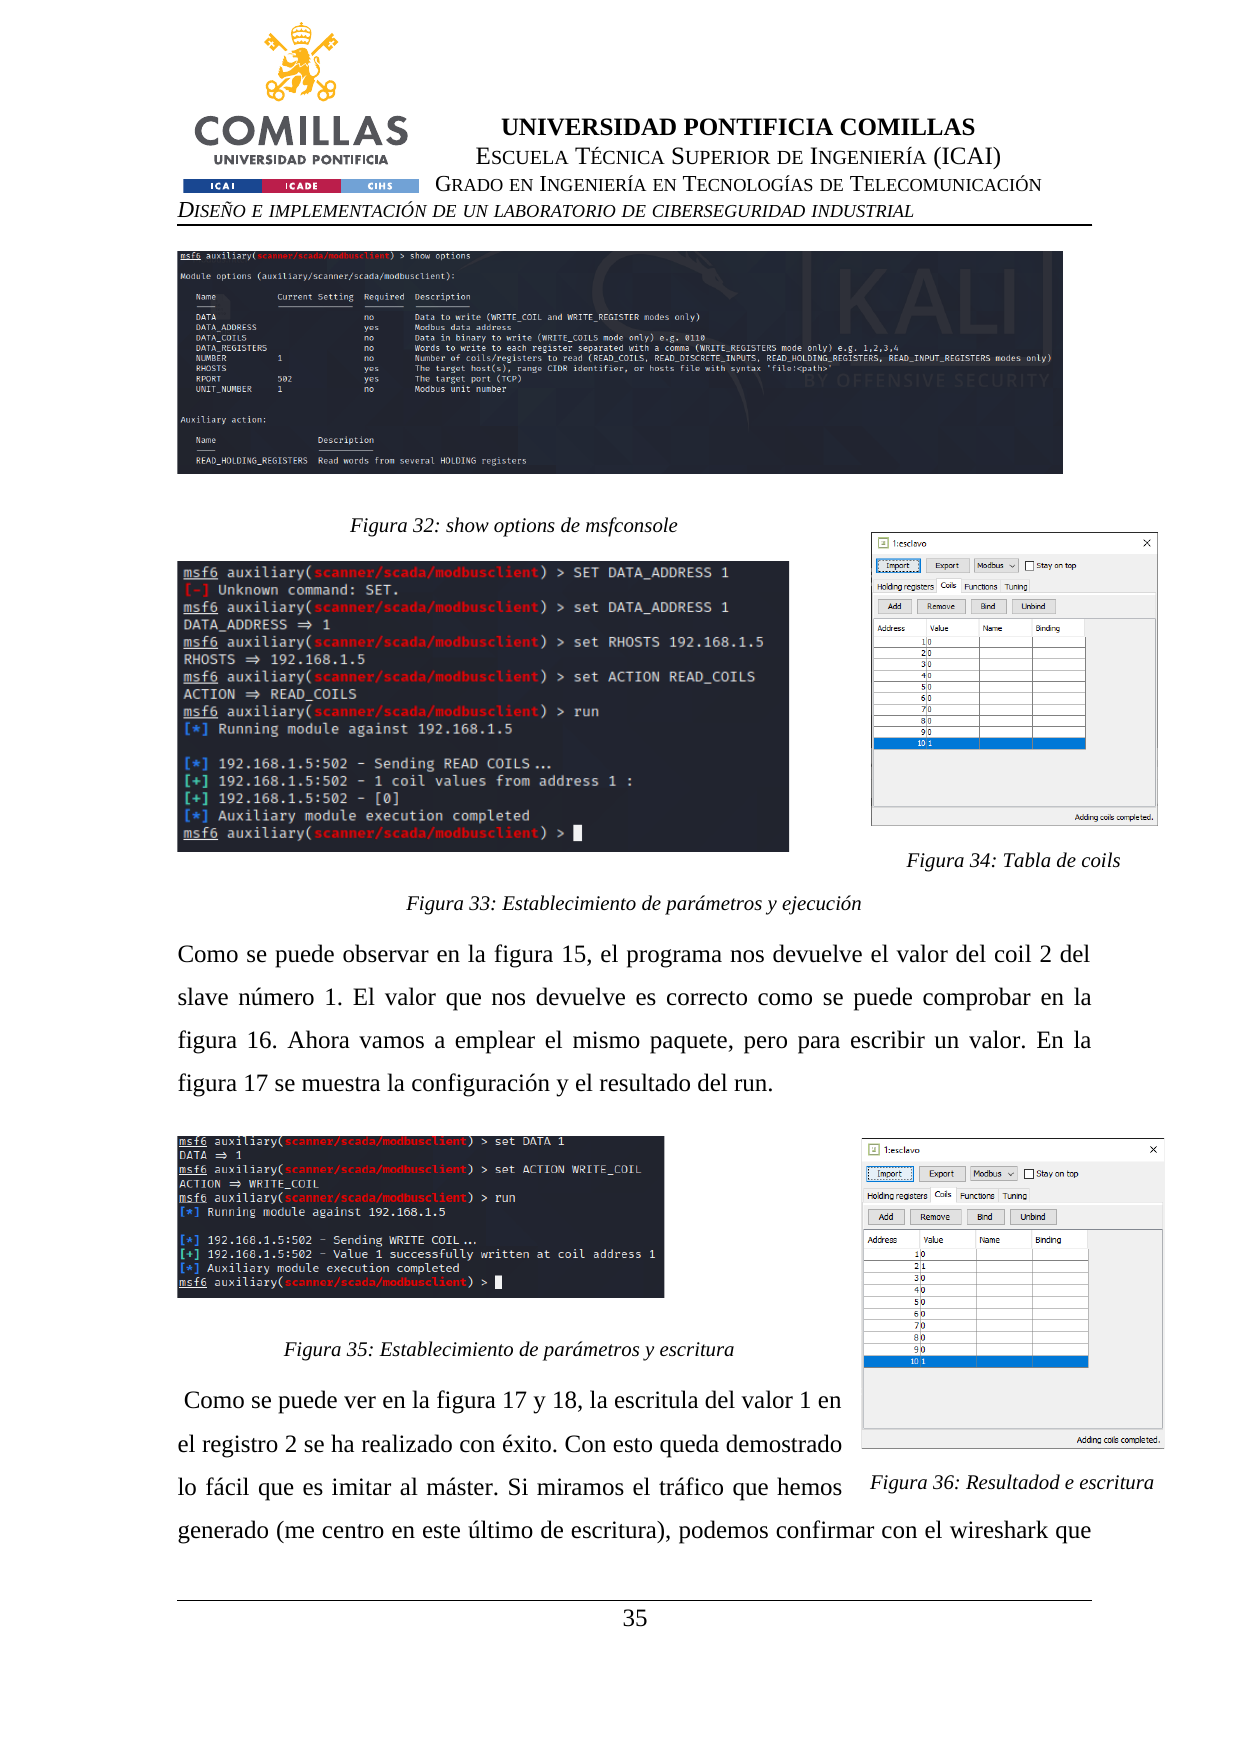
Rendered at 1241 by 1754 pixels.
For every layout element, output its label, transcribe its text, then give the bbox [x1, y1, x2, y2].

picture [177, 561, 790, 852]
picture [177, 1136, 665, 1298]
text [177, 1386, 1092, 1544]
picture [871, 532, 1158, 826]
text Figura 32: show options de msfconsole [177, 513, 1092, 537]
picture [861, 1138, 1165, 1449]
text Figura 35: Establecimiento de parámetros y escritura [177, 1337, 861, 1361]
picture [177, 251, 1063, 474]
text Figura 33: Establecimiento de parámetros y ejecución [177, 891, 1092, 915]
text Como se puede observar en la figura 15, el programa nos devuelve el valor del coil 2 del slave número 1. El valor que nos devuelve es correcto como se puede comprobar en la figura 16. Ahora vamos a emplear el mismo paquete, pero para escribir un valor. En la figura 17 se muestra la configuración y el resultado del run. [177, 939, 1092, 1097]
